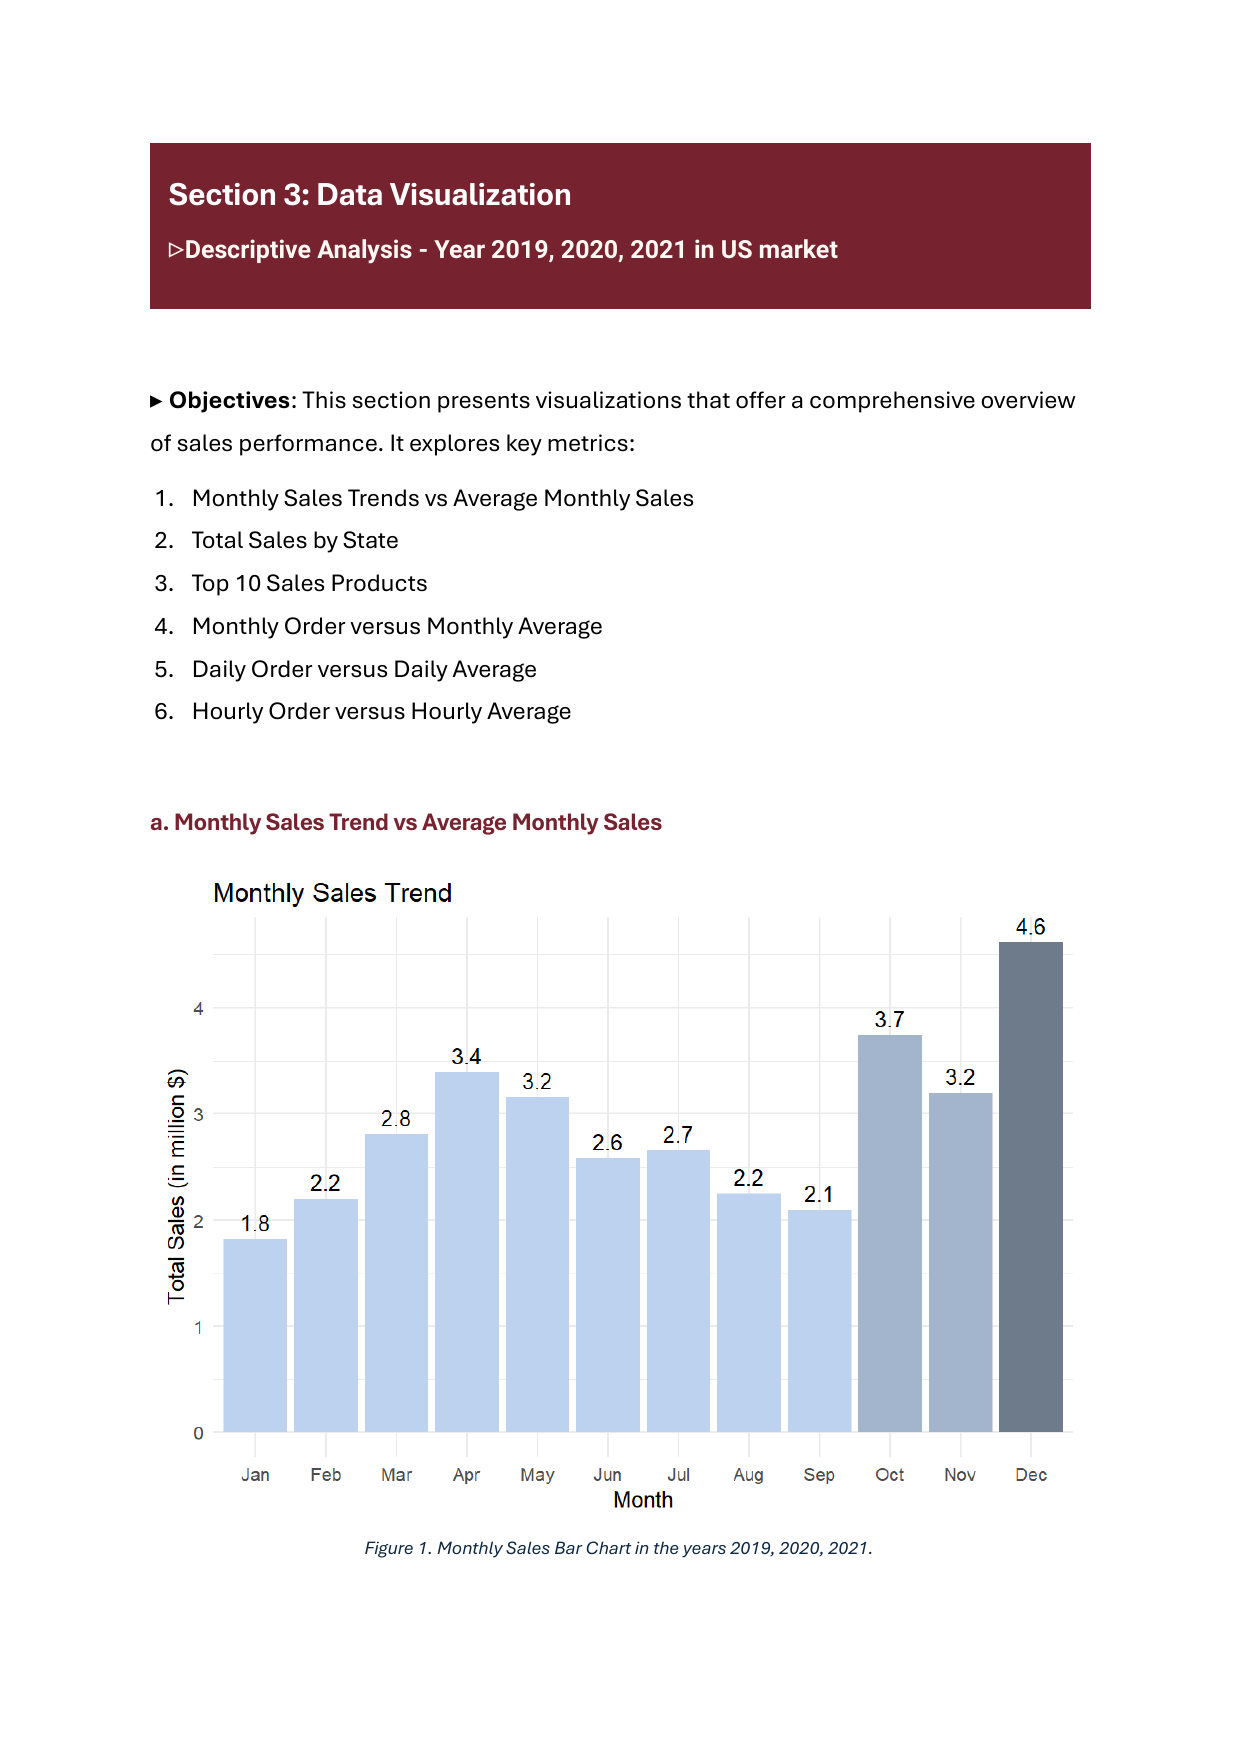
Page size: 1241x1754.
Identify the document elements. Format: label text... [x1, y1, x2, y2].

list Monthly Sales Trends vs Average Monthly Sales [154, 483, 1090, 513]
list Top 10 Sales Products [154, 568, 1090, 599]
list Total Sales by State [154, 525, 1090, 556]
picture [150, 854, 1091, 1520]
table_header Section 3: Data Visualization ▹Descriptive Analysis - Year 2019, 2020, 2021 in US market [150, 143, 1091, 309]
text ▸ Objectives: This section presents visualizations that offer a comprehensive overview of sales performance. It explores key metrics: [150, 381, 1090, 458]
list Daily Order versus Daily Average [154, 653, 1090, 684]
subtitle a. Monthly Sales Trend vs Average Monthly Sales [150, 807, 1090, 837]
text Figure 1. Monthly Sales Bar Chart in the years 2019, 2020, 2021. [150, 1537, 1090, 1559]
list Hourly Order versus Hourly Average [154, 696, 1090, 727]
list Monthly Order versus Monthly Average [154, 611, 1090, 641]
